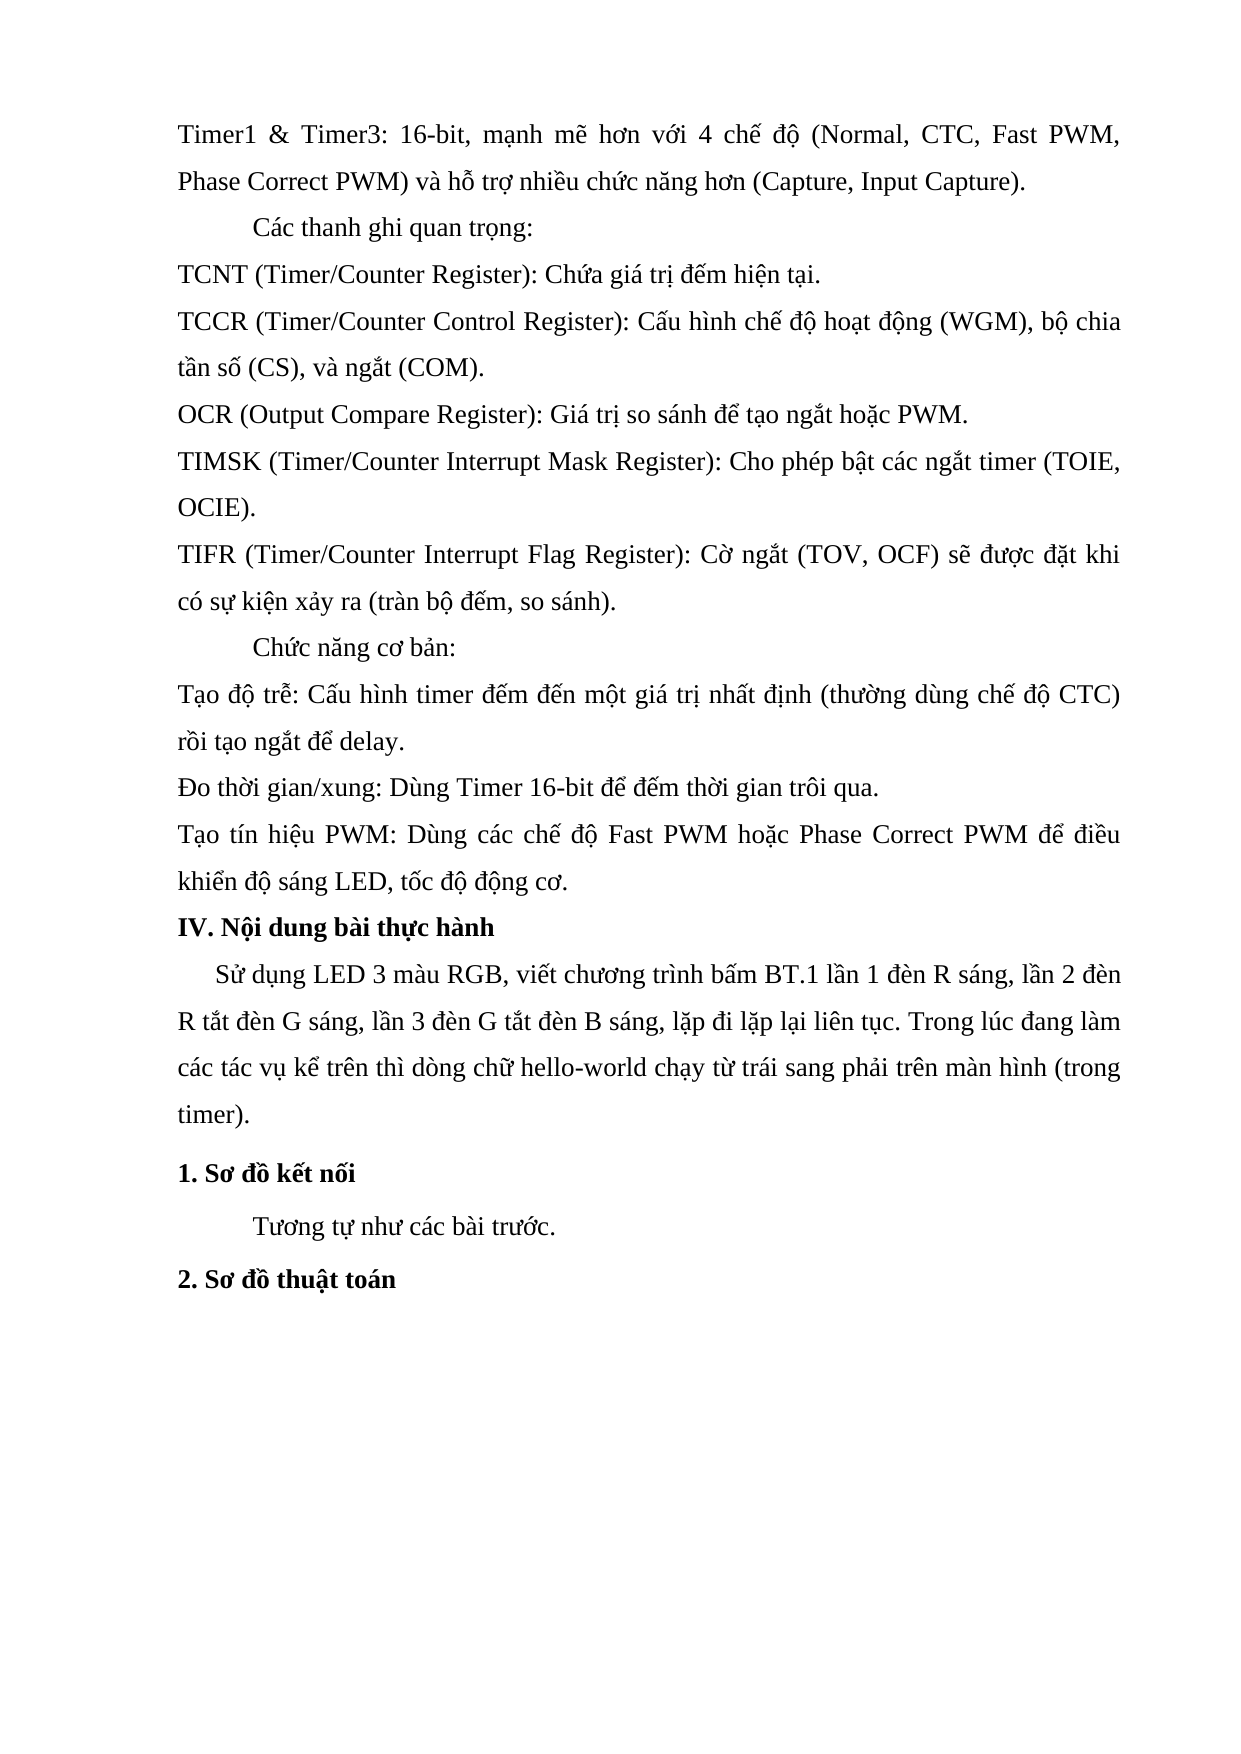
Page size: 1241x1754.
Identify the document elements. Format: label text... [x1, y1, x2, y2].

list Chức năng cơ bản: [252, 631, 1122, 663]
text TIMSK (Timer/Counter Interrupt Mask Register): Cho phép bật các ngắt timer (TOIE, OCIE). [177, 445, 1122, 523]
text Sử dụng LED 3 màu RGB, viết chương trình bấm BT.1 lần 1 đèn R sáng, lần 2 đèn R tắt đèn G sáng, lần 3 đèn G tắt đèn B sáng, lặp đi lặp lại liên tục. Trong lúc đang làm các tác vụ kể trên thì dòng chữ hello-world chạy từ trái sang phải trên màn hình (trong timer). [177, 958, 1122, 1129]
text Tương tự như các bài trước. [177, 1210, 1122, 1241]
text IV. Nội dung bài thực hành [177, 911, 1122, 943]
text Đo thời gian/xung: Dùng Timer 16-bit để đếm thời gian trôi qua. [177, 771, 1122, 803]
text OCR (Output Compare Register): Giá trị so sánh để tạo ngắt hoặc PWM. [177, 398, 1122, 429]
text TIFR (Timer/Counter Interrupt Flag Register): Cờ ngắt (TOV, OCF) sẽ được đặt khi có sự kiện xảy ra (tràn bộ đếm, so sánh). [177, 538, 1122, 616]
text TCNT (Timer/Counter Register): Chứa giá trị đếm hiện tại. [177, 258, 1122, 289]
text Tạo độ trễ: Cấu hình timer đếm đến một giá trị nhất định (thường dùng chế độ CTC) rồi tạo ngắt để delay. [177, 678, 1122, 756]
text Các thanh ghi quan trọng: [177, 211, 1122, 243]
text Timer1 & Timer3: 16-bit, mạnh mẽ hơn với 4 chế độ (Normal, CTC, Fast PWM, Phase Correct PWM) và hỗ trợ nhiều chức năng hơn (Capture, Input Capture). [177, 118, 1122, 196]
text 1. Sơ đồ kết nối [177, 1157, 1122, 1188]
text TCCR (Timer/Counter Control Register): Cấu hình chế độ hoạt động (WGM), bộ chia tần số (CS), và ngắt (COM). [177, 305, 1122, 383]
text Tạo tín hiệu PWM: Dùng các chế độ Fast PWM hoặc Phase Correct PWM để điều khiển độ sáng LED, tốc độ động cơ. [177, 818, 1122, 896]
text 2. Sơ đồ thuật toán [177, 1263, 1122, 1294]
